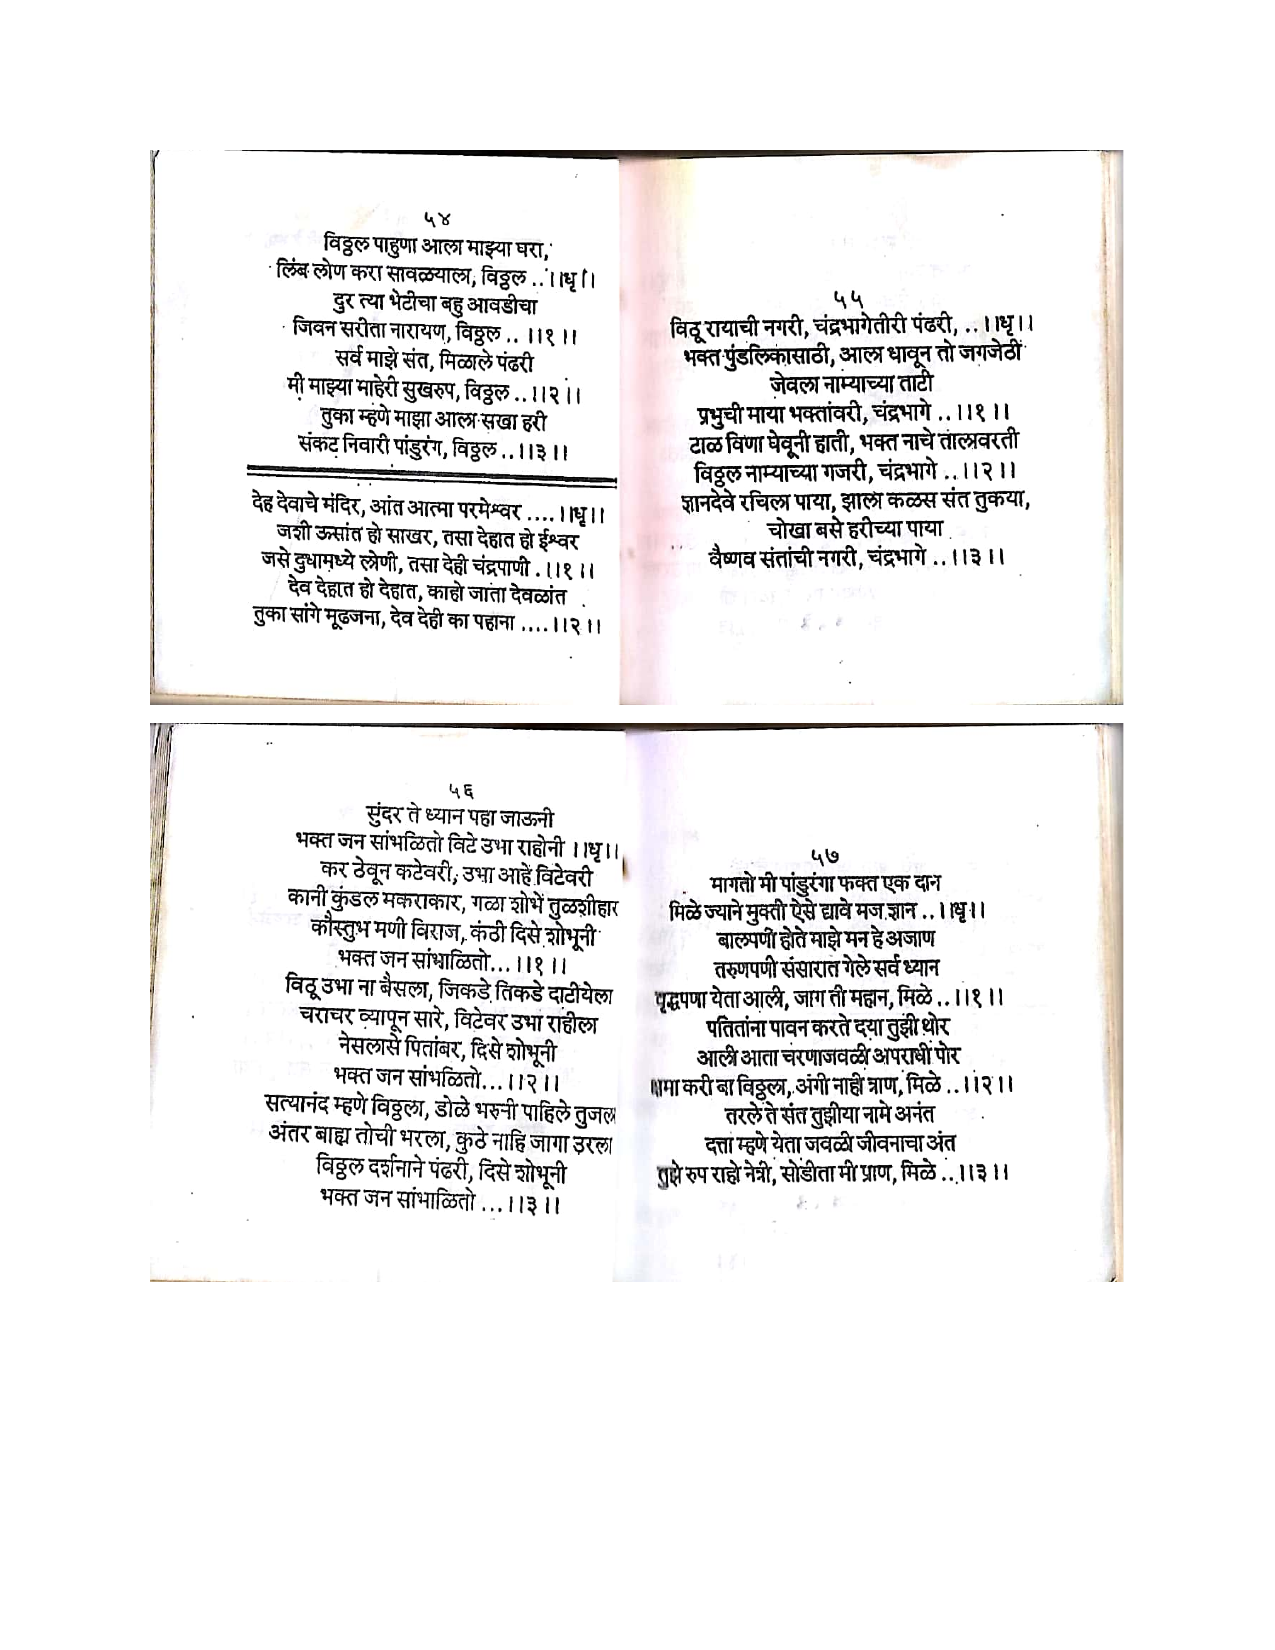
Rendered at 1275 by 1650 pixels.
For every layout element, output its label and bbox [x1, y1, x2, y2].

picture [150, 723, 1124, 1282]
picture [150, 150, 1124, 705]
